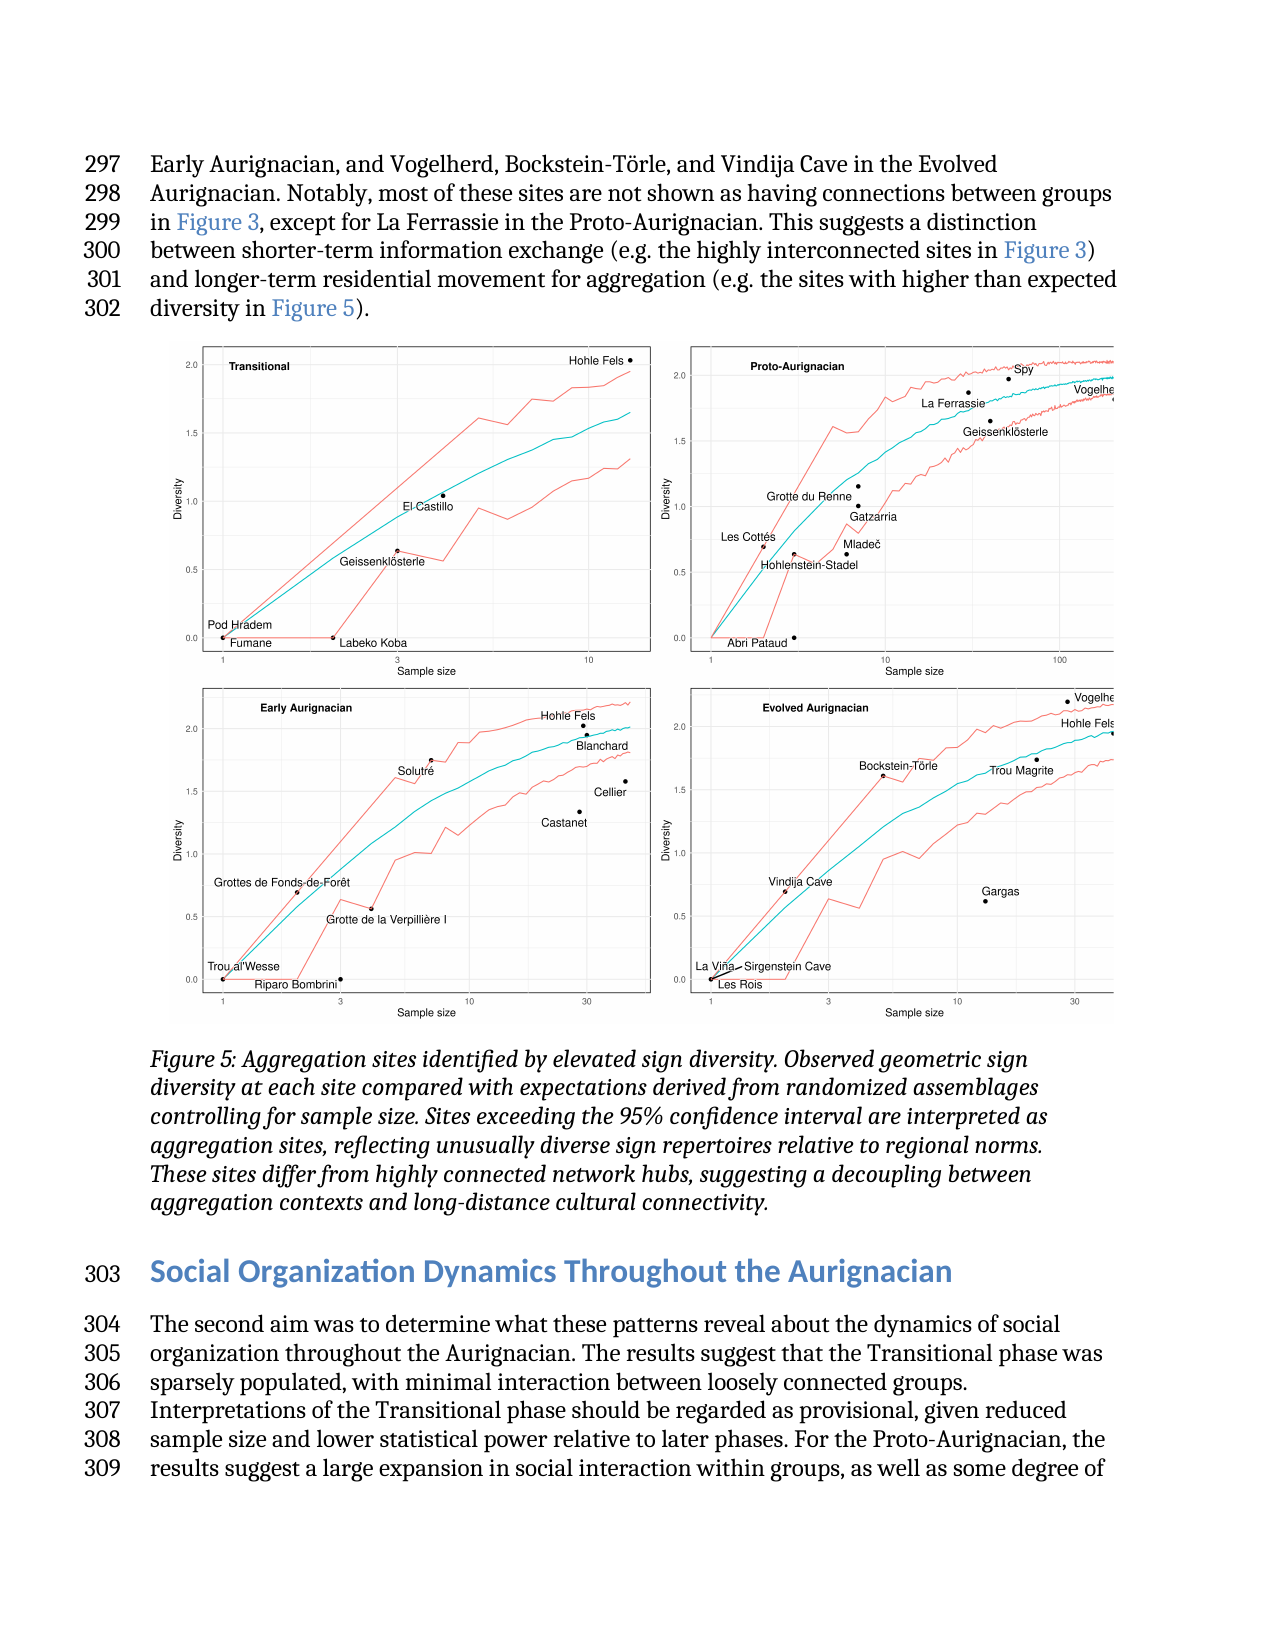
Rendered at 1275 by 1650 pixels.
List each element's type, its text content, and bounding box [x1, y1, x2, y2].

subtitle Social Organization Dynamics Throughout the Aurignacian [150, 1250, 1125, 1291]
table_header Figure 5: Aggregation sites identified by elevated sign diversity. Observed geometric sign diversity at each site compared with expectations derived from randomized assemblages controlling for sample size. Sites exceeding the 95% confidence interval are interpreted as aggregation sites, reflecting unusually diverse sign repertoires relative to regional norms. These sites differ from highly connected network hubs, suggesting a decoupling between aggregation contexts and long-distance cultural connectivity. [139, 341, 1114, 1229]
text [150, 150, 1125, 322]
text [150, 1310, 1125, 1482]
